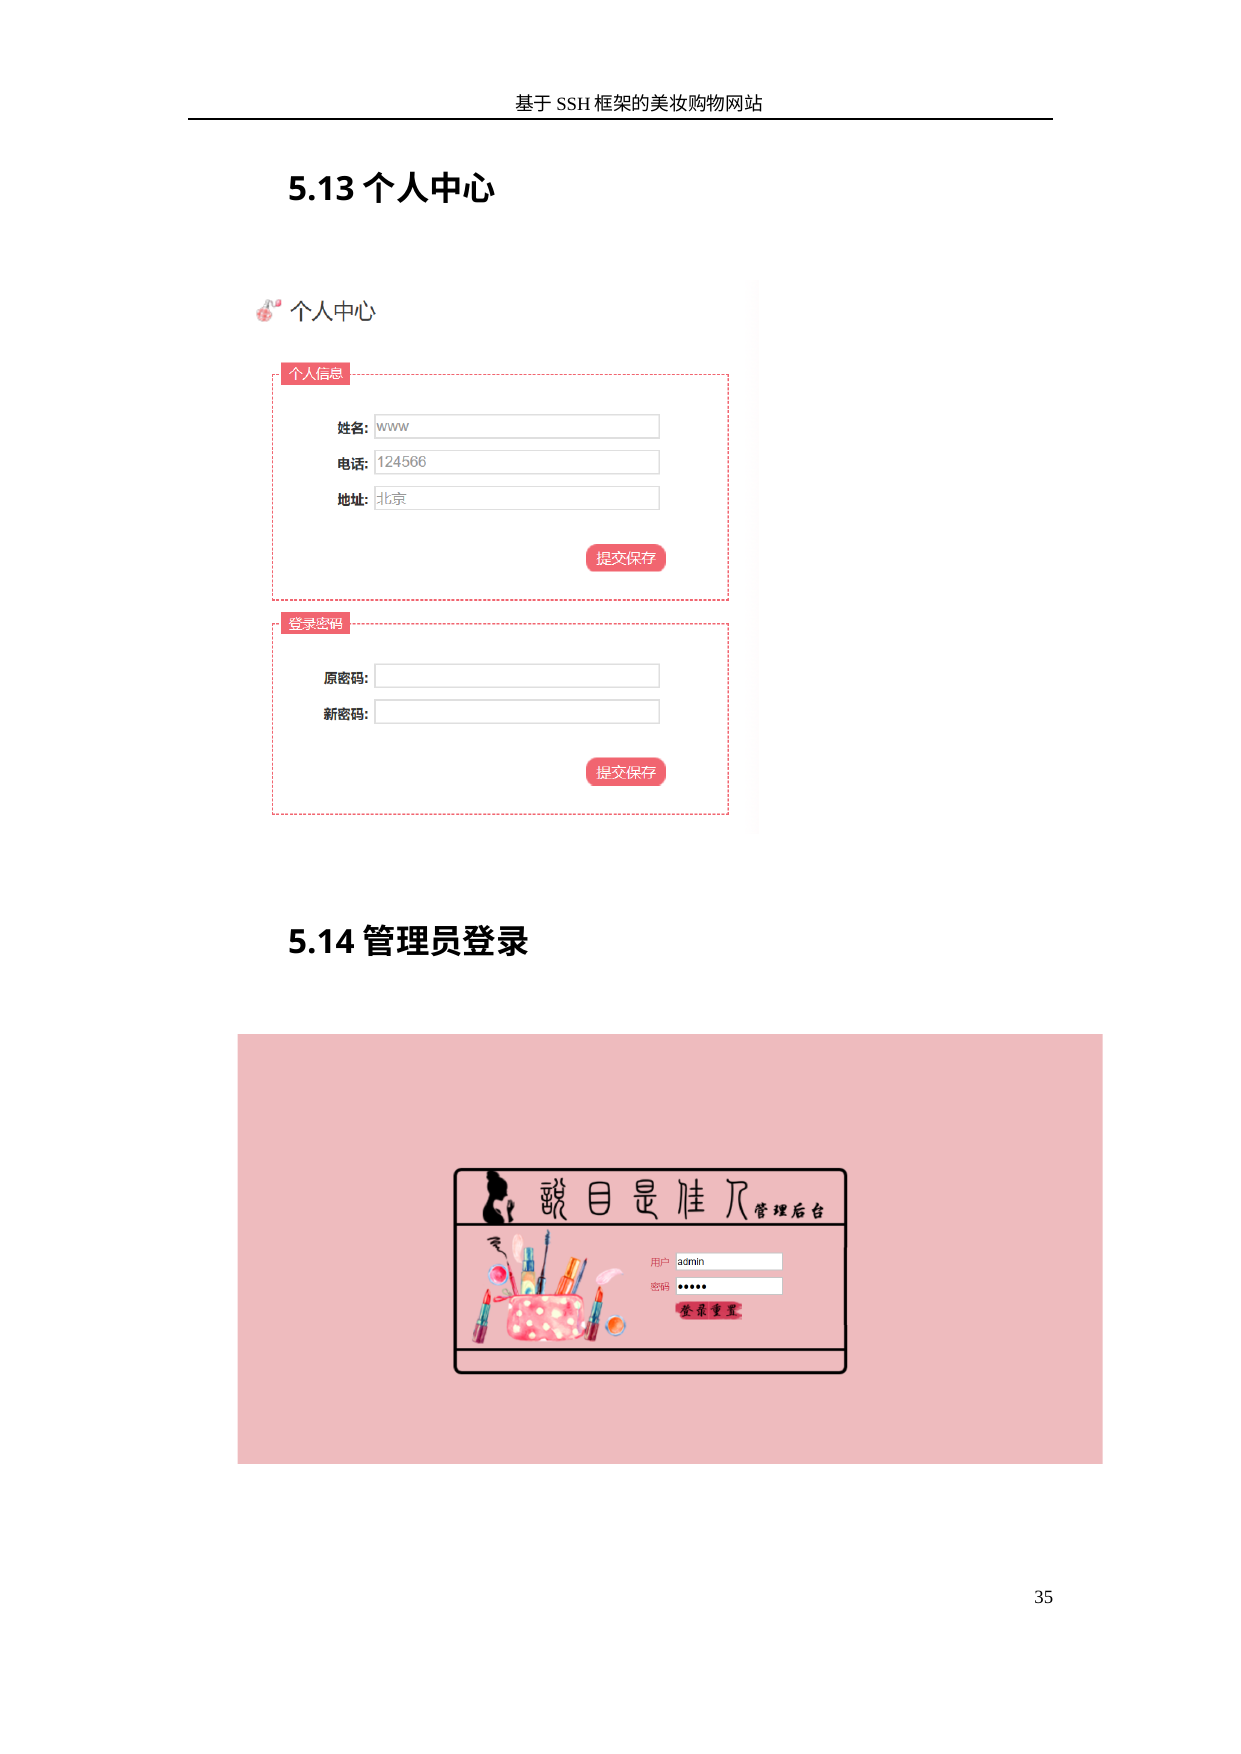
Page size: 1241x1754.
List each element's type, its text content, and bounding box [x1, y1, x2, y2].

subtitle 个人中心 [288, 153, 1053, 218]
picture [237, 280, 759, 834]
picture [237, 1034, 1103, 1464]
subtitle 管理员登录 [288, 907, 1053, 972]
